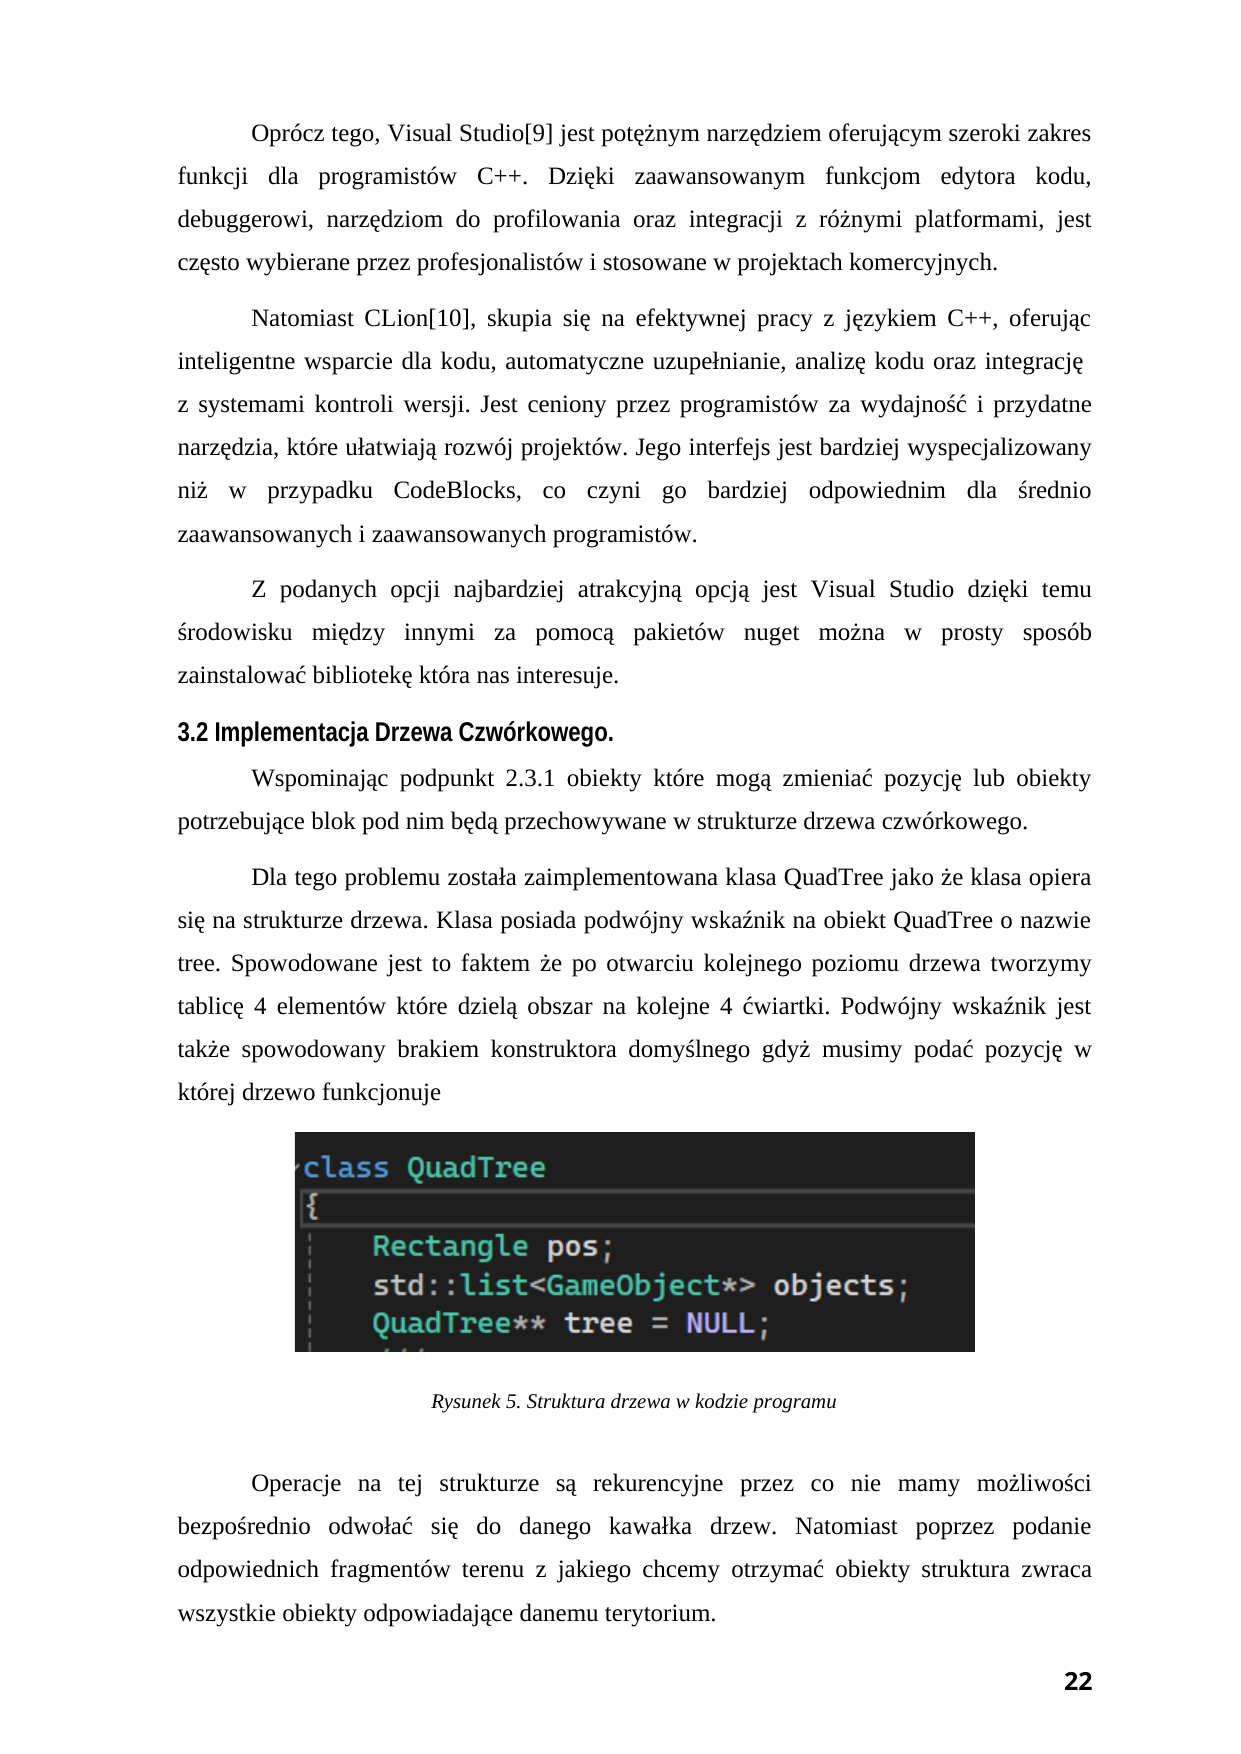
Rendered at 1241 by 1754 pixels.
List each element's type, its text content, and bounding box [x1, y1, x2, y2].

subtitle Natomiast CLion[10], skupia się na efektywnej pracy z językiem C++, oferując inteligentne wsparcie dla kodu, automatyczne uzupełnianie, analizę kodu oraz integrację z systemami kontroli wersji. Jest ceniony przez programistów za wydajność i przydatne narzędzia, które ułatwiają rozwój projektów. Jego interfejs jest bardziej wyspecjalizowany niż w przypadku CodeBlocks, co czyni go bardziej odpowiednim dla średnio zaawansowanych i zaawansowanych programistów. [177, 303, 1092, 547]
subtitle Wspominając podpunkt 2.3.1 obiekty które mogą zmieniać pozycję lub obiekty potrzebujące blok pod nim będą przechowywane w strukturze drzewa czwórkowego. [177, 763, 1092, 835]
picture [294, 1132, 975, 1352]
text 3.2 Implementacja Drzewa Czwórkowego. [177, 716, 1092, 747]
subtitle Operacje na tej strukturze są rekurencyjne przez co nie mamy możliwości bezpośrednio odwołać się do danego kawałka drzew. Natomiast poprzez podanie odpowiednich fragmentów terenu z jakiego chcemy otrzymać obiekty struktura zwraca wszystkie obiekty odpowiadające danemu terytorium. [177, 1468, 1092, 1626]
subtitle Dla tego problemu została zaimplementowana klasa QuadTree jako że klasa opiera się na strukturze drzewa. Klasa posiada podwójny wskaźnik na obiekt QuadTree o nazwie tree. Spowodowane jest to faktem że po otwarciu kolejnego poziomu drzewa tworzymy tablicę 4 elementów które dzielą obszar na kolejne 4 ćwiartki. Podwójny wskaźnik jest także spowodowany brakiem konstruktora domyślnego gdyż musimy podać pozycję w której drzewo funkcjonuje [177, 862, 1092, 1106]
subtitle Oprócz tego, Visual Studio[9] jest potężnym narzędziem oferującym szeroki zakres funkcji dla programistów C++. Dzięki zaawansowanym funkcjom edytora kodu, debuggerowi, narzędziom do profilowania oraz integracji z różnymi platformami, jest często wybierane przez profesjonalistów i stosowane w projektach komercyjnych. [177, 118, 1092, 276]
subtitle Z podanych opcji najbardziej atrakcyjną opcją jest Visual Studio dzięki temu środowisku między innymi za pomocą pakietów nuget można w prosty sposób zainstalować bibliotekę która nas interesuje. [177, 574, 1092, 689]
